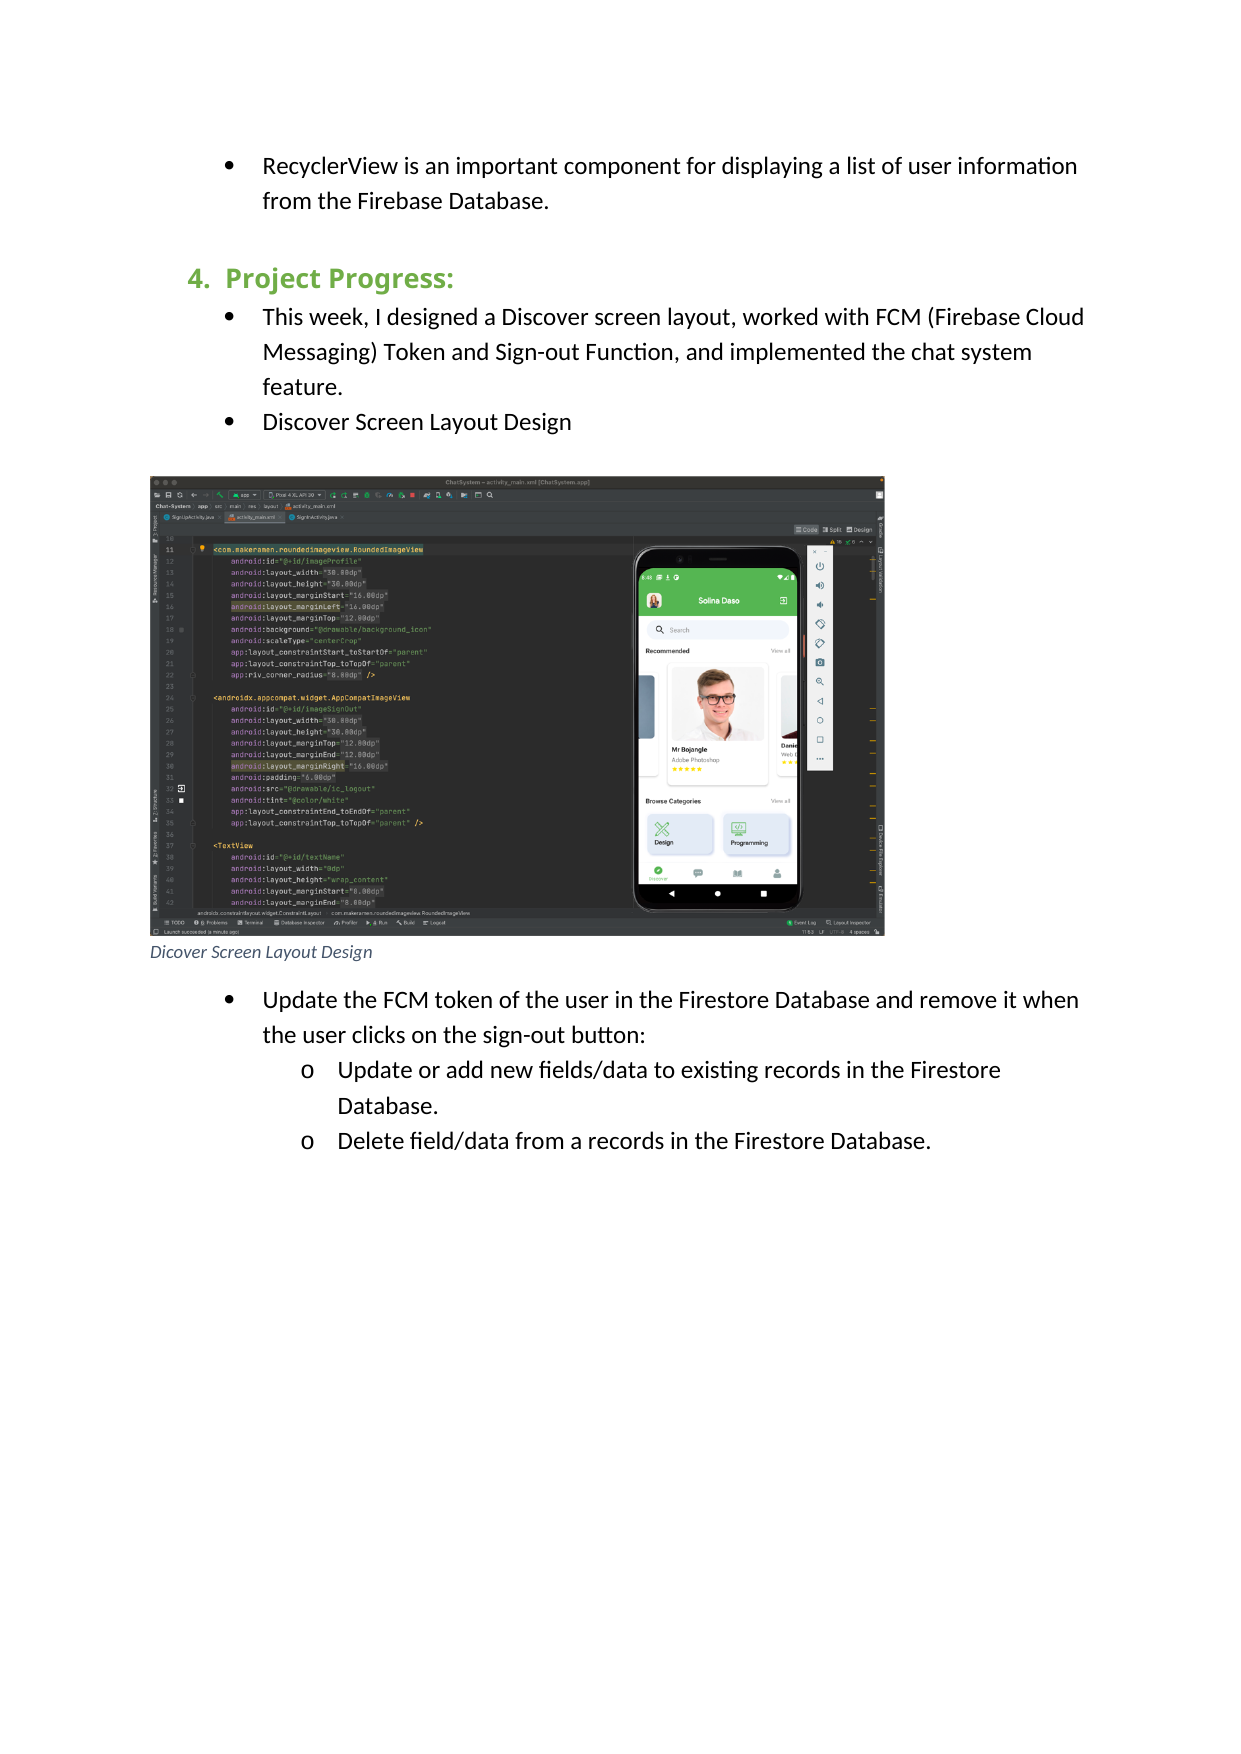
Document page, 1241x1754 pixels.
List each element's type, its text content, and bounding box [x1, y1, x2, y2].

list Discover Screen Layout Design [225, 407, 1090, 437]
subtitle Project Progress: [187, 259, 1090, 296]
list Delete field/data from a records in the Firestore Database. [300, 1125, 1090, 1157]
list This week, I designed a Discover screen layout, worked with FCM (Firebase Cloud Messaging) Token and Sign-out Function, and implemented the chat system feature. [225, 302, 1090, 402]
text Dicover Screen Layout Design [150, 940, 1090, 963]
list Update or add new fields/data to existing records in the Firestore Database. [300, 1054, 1090, 1121]
list RecyclerView is an important component for displaying a list of user information from the Firebase Database. [225, 150, 1090, 216]
list Update the FCM token of the user in the Firestore Database and remove it when the user clicks on the sign-out button: [225, 984, 1090, 1049]
picture [150, 476, 885, 936]
